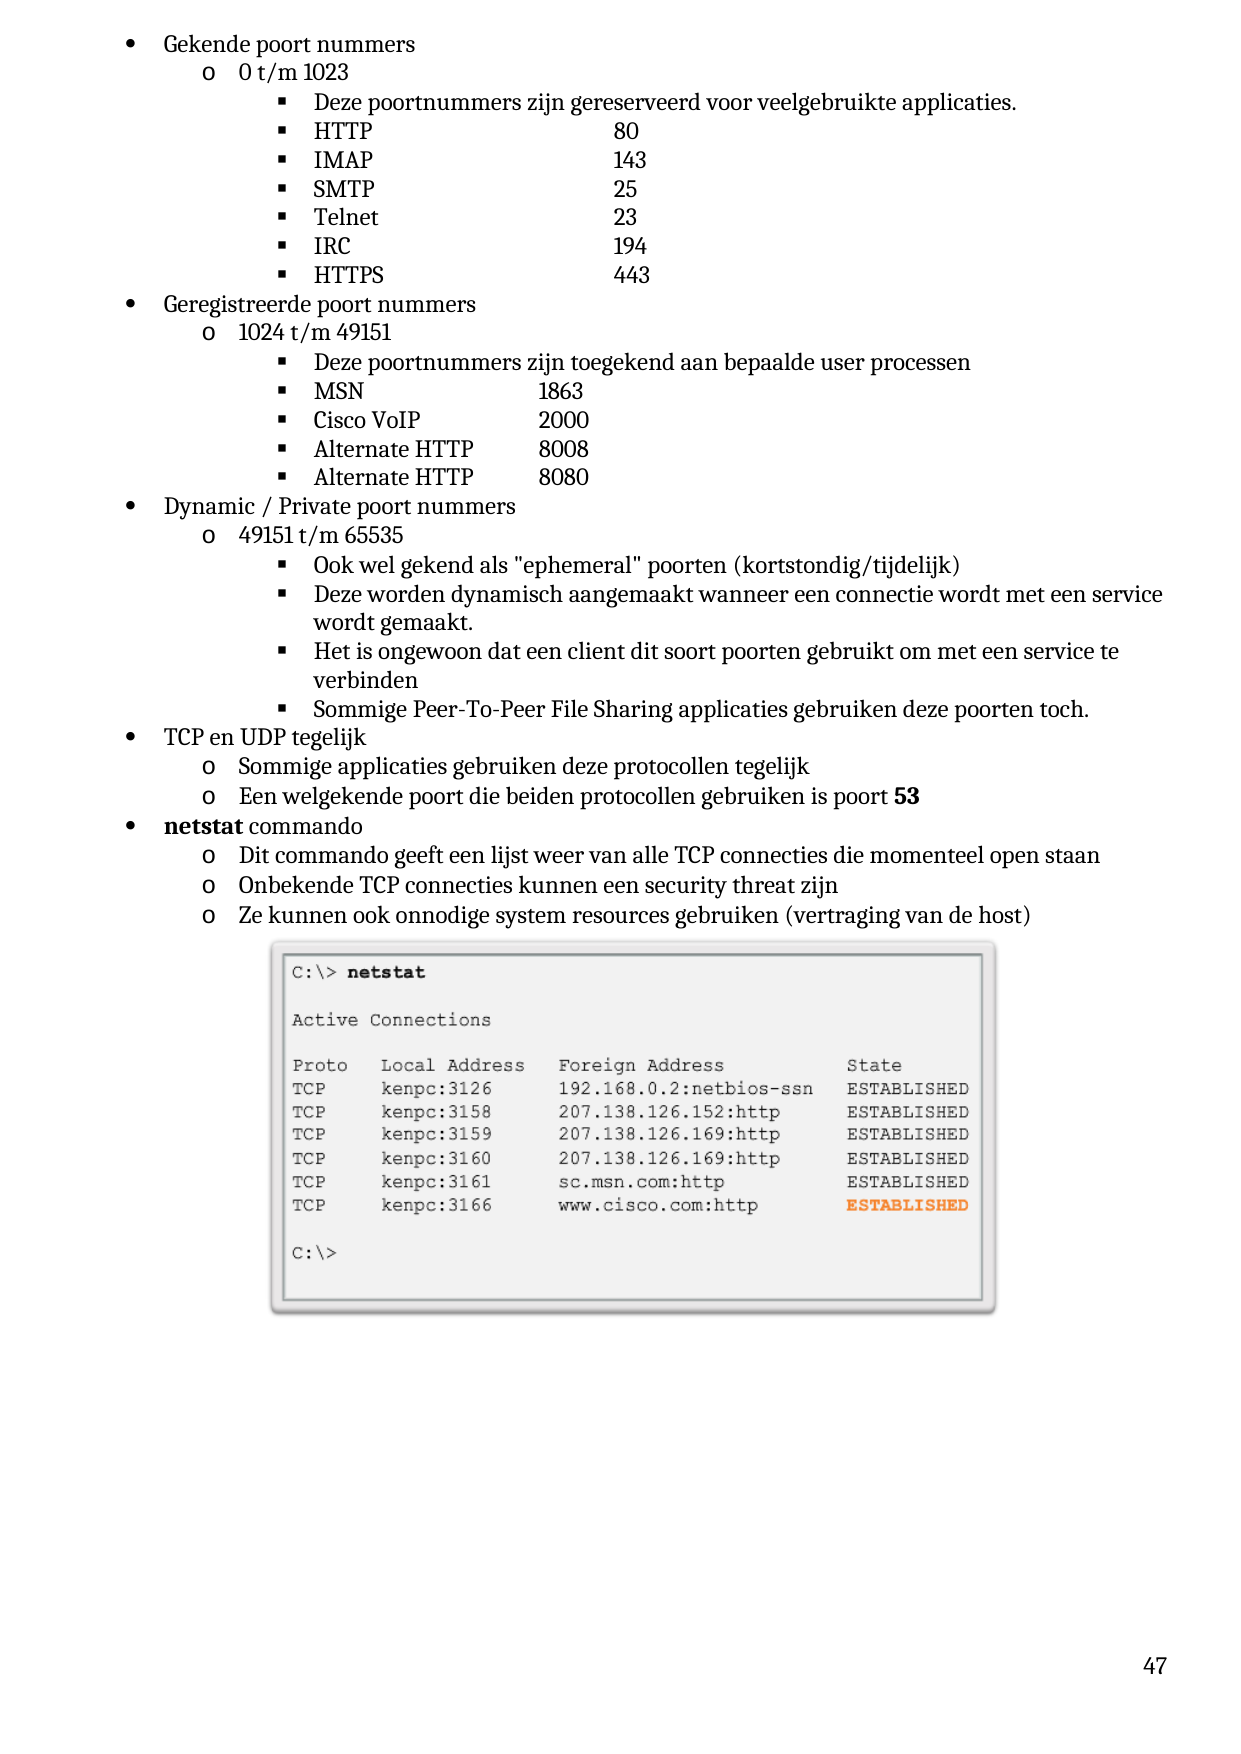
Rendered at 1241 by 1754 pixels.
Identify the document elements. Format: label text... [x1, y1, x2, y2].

list Een welgekende poort die beiden protocollen gebruiken is poort 53 [201, 782, 1167, 812]
list TCP en UDP tegelijk [126, 723, 1167, 752]
list Gekende poort nummers [126, 29, 1167, 58]
list 49151 t/m 65535 [201, 521, 1167, 551]
list Dynamic / Private poort nummers [126, 492, 1167, 521]
list MSN 1863 [276, 377, 1167, 406]
list HTTPS 443 [276, 261, 1167, 289]
list Onbekende TCP connecties kunnen een security threat zijn [201, 871, 1167, 901]
list HTTP 80 [276, 117, 1167, 146]
list netstat commando [126, 812, 1167, 841]
list 0 t/m 1023 [201, 58, 1167, 88]
list 1024 t/m 49151 [201, 318, 1167, 348]
list Telnet 23 [276, 203, 1167, 232]
list IMAP 143 [276, 146, 1167, 174]
list SMTP 25 [276, 174, 1167, 203]
list Ze kunnen ook onnodige system resources gebruiken (vertraging van de host) [201, 901, 1167, 931]
list Deze worden dynamisch aangemaakt wanneer een connectie wordt met een service wordt gemaakt. [276, 579, 1167, 637]
list Ook wel gekend als "ephemeral" poorten (kortstondig/tijdelijk) [276, 551, 1167, 579]
list Deze poortnummers zijn gereserveerd voor veelgebruikte applicaties. [276, 88, 1167, 117]
list Alternate HTTP 8008 [276, 434, 1167, 463]
list Sommige applicaties gebruiken deze protocollen tegelijk [201, 752, 1167, 782]
list Deze poortnummers zijn toegekend aan bepaalde user processen [276, 348, 1167, 377]
list Het is ongewoon dat een client dit soort poorten gebruikt om met een service te verbinden [276, 637, 1167, 694]
list Cisco VoIP 2000 [276, 406, 1167, 434]
list IRC 194 [276, 232, 1167, 261]
list Alternate HTTP 8080 [276, 463, 1167, 492]
picture [255, 930, 1001, 1321]
list Sommige Peer-To-Peer File Sharing applicaties gebruiken deze poorten toch. [276, 694, 1167, 723]
list Geregistreerde poort nummers [126, 289, 1167, 318]
list Dit commando geeft een lijst weer van alle TCP connecties die momenteel open staan [201, 841, 1167, 871]
